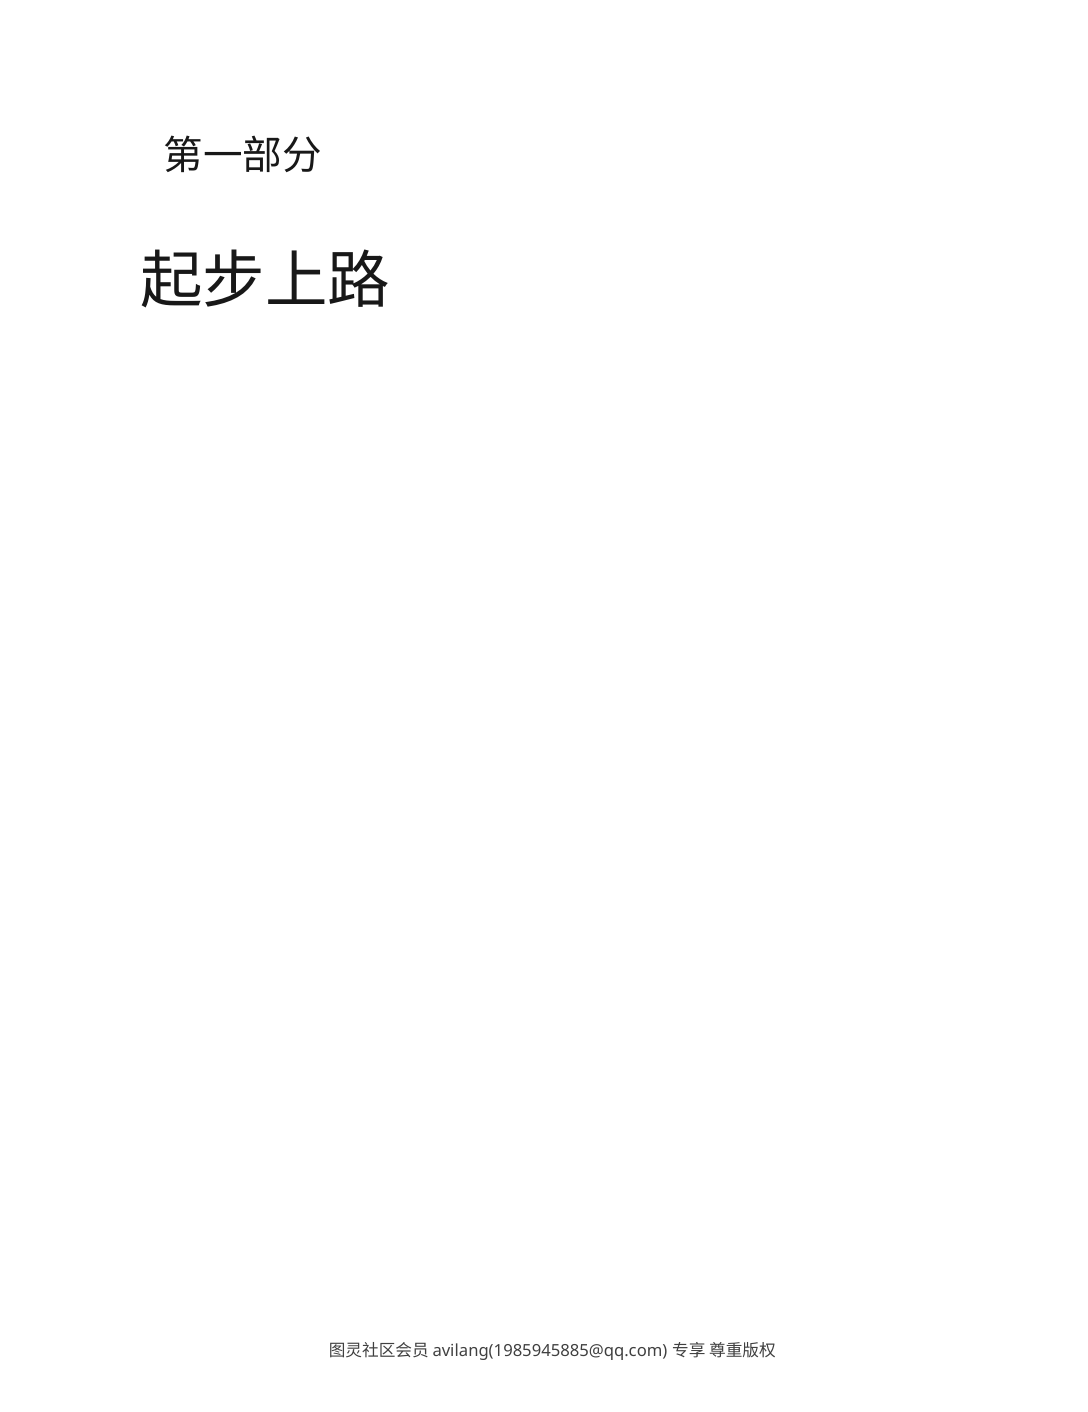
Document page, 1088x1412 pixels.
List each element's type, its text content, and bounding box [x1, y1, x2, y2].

text 起步上路 [140, 230, 946, 321]
text 第一部分 [163, 124, 946, 181]
